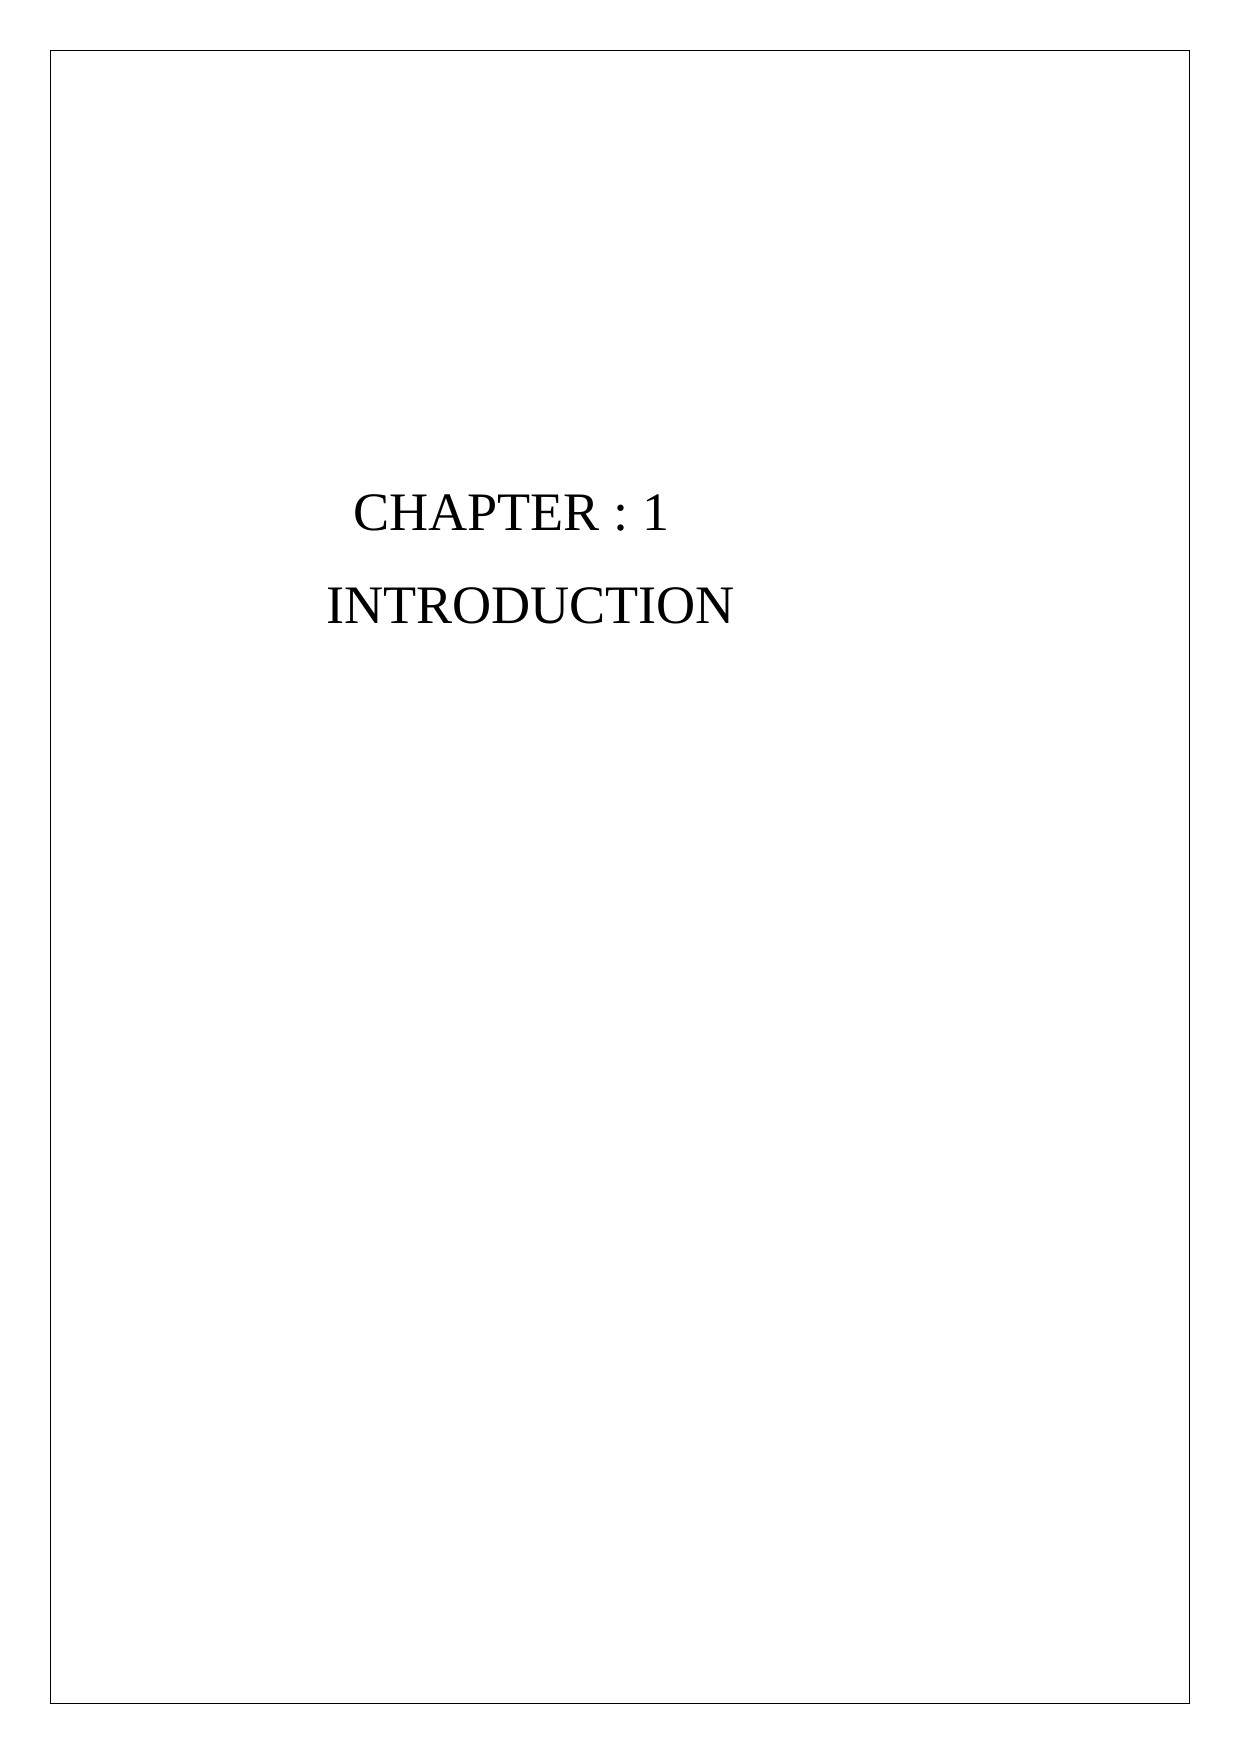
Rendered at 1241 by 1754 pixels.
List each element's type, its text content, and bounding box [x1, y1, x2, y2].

text CHAPTER : 1 [150, 480, 1090, 542]
text INTRODUCTION [150, 573, 1090, 635]
